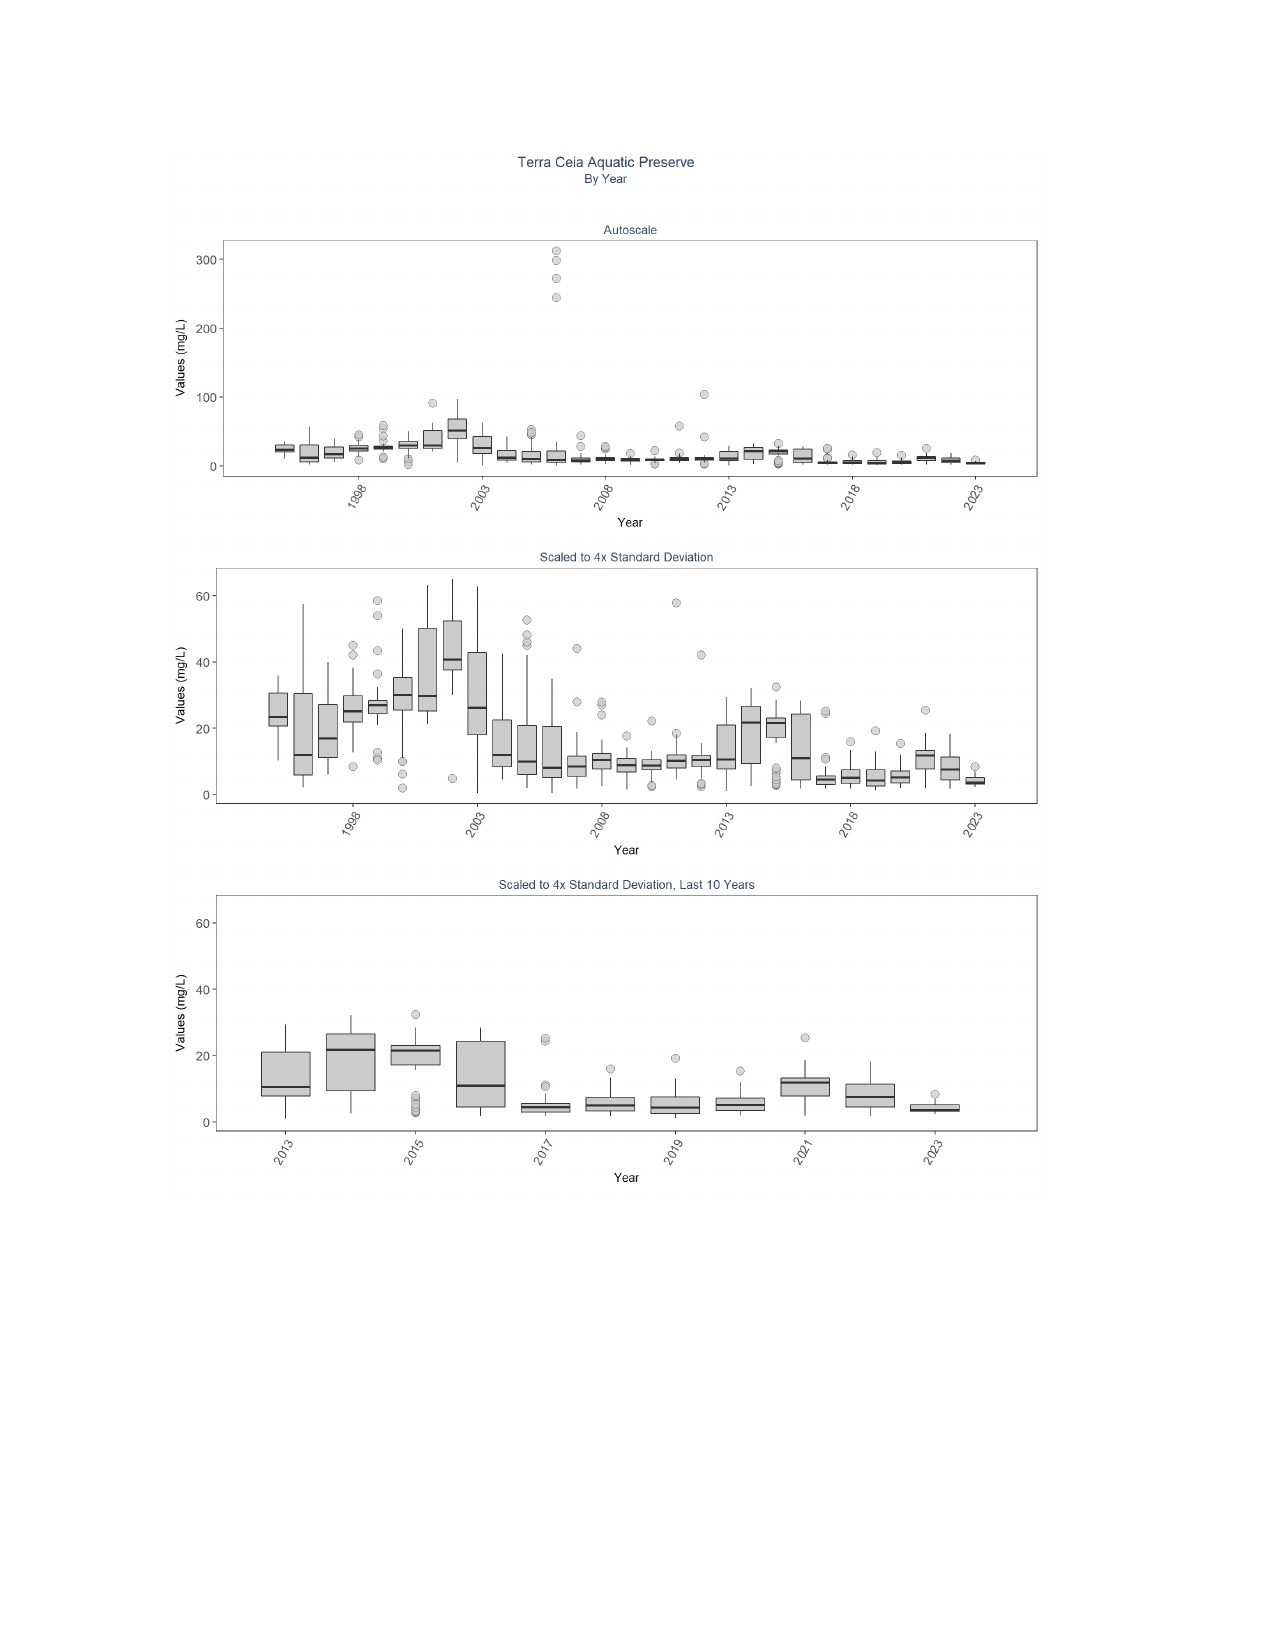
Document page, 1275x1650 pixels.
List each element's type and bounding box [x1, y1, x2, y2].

picture [168, 150, 1044, 1200]
